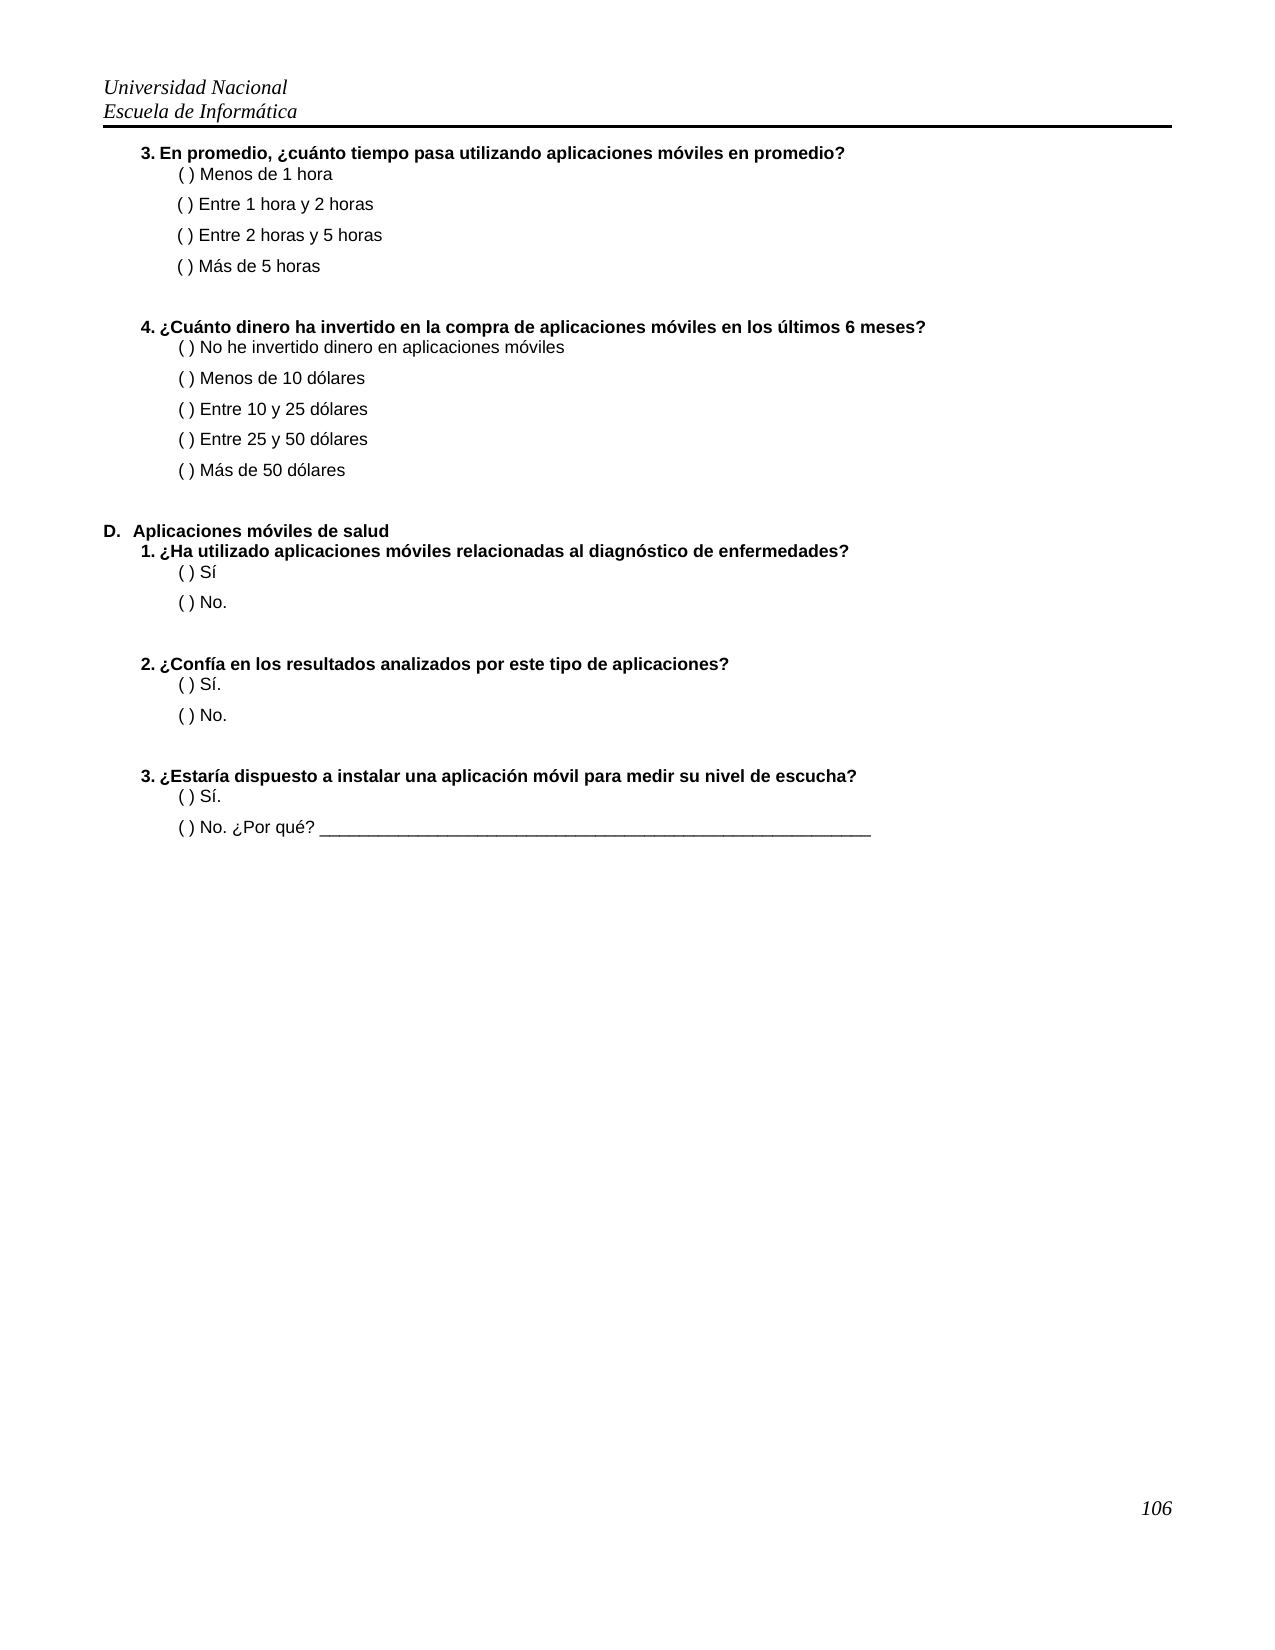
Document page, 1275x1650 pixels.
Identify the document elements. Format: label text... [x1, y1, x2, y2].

list ¿Estaría dispuesto a instalar una aplicación móvil para medir su nivel de escucha? [141, 766, 1172, 786]
text ( ) Sí. [178, 786, 1172, 807]
text ( ) Entre 2 horas y 5 horas [103, 225, 1172, 245]
text ( ) Entre 10 y 25 dólares [178, 398, 1172, 419]
text ( ) Más de 5 horas [103, 255, 1172, 276]
text ( ) Menos de 10 dólares [178, 368, 1172, 388]
text ( ) Más de 50 dólares [178, 459, 1172, 480]
text ( ) Menos de 1 hora [178, 163, 1172, 184]
text ( ) No. [178, 704, 1172, 725]
text ( ) Sí [178, 562, 1172, 582]
text ( ) Entre 1 hora y 2 horas [103, 194, 1172, 214]
text ( ) Sí. [178, 674, 1172, 694]
text ( ) Entre 25 y 50 dólares [178, 429, 1172, 449]
list ¿Ha utilizado aplicaciones móviles relacionadas al diagnóstico de enfermedades? [141, 541, 1172, 562]
text ( ) No. [178, 592, 1172, 613]
list Aplicaciones móviles de salud [103, 521, 1172, 541]
list En promedio, ¿cuánto tiempo pasa utilizando aplicaciones móviles en promedio? [141, 143, 1172, 163]
list ¿Cuánto dinero ha invertido en la compra de aplicaciones móviles en los últimos 6 meses? [141, 317, 1172, 337]
text ( ) No he invertido dinero en aplicaciones móviles [178, 337, 1172, 357]
list ¿Confía en los resultados analizados por este tipo de aplicaciones? [141, 653, 1172, 674]
text ( ) No. ¿Por qué? ________________________________________________________ [178, 817, 1172, 837]
